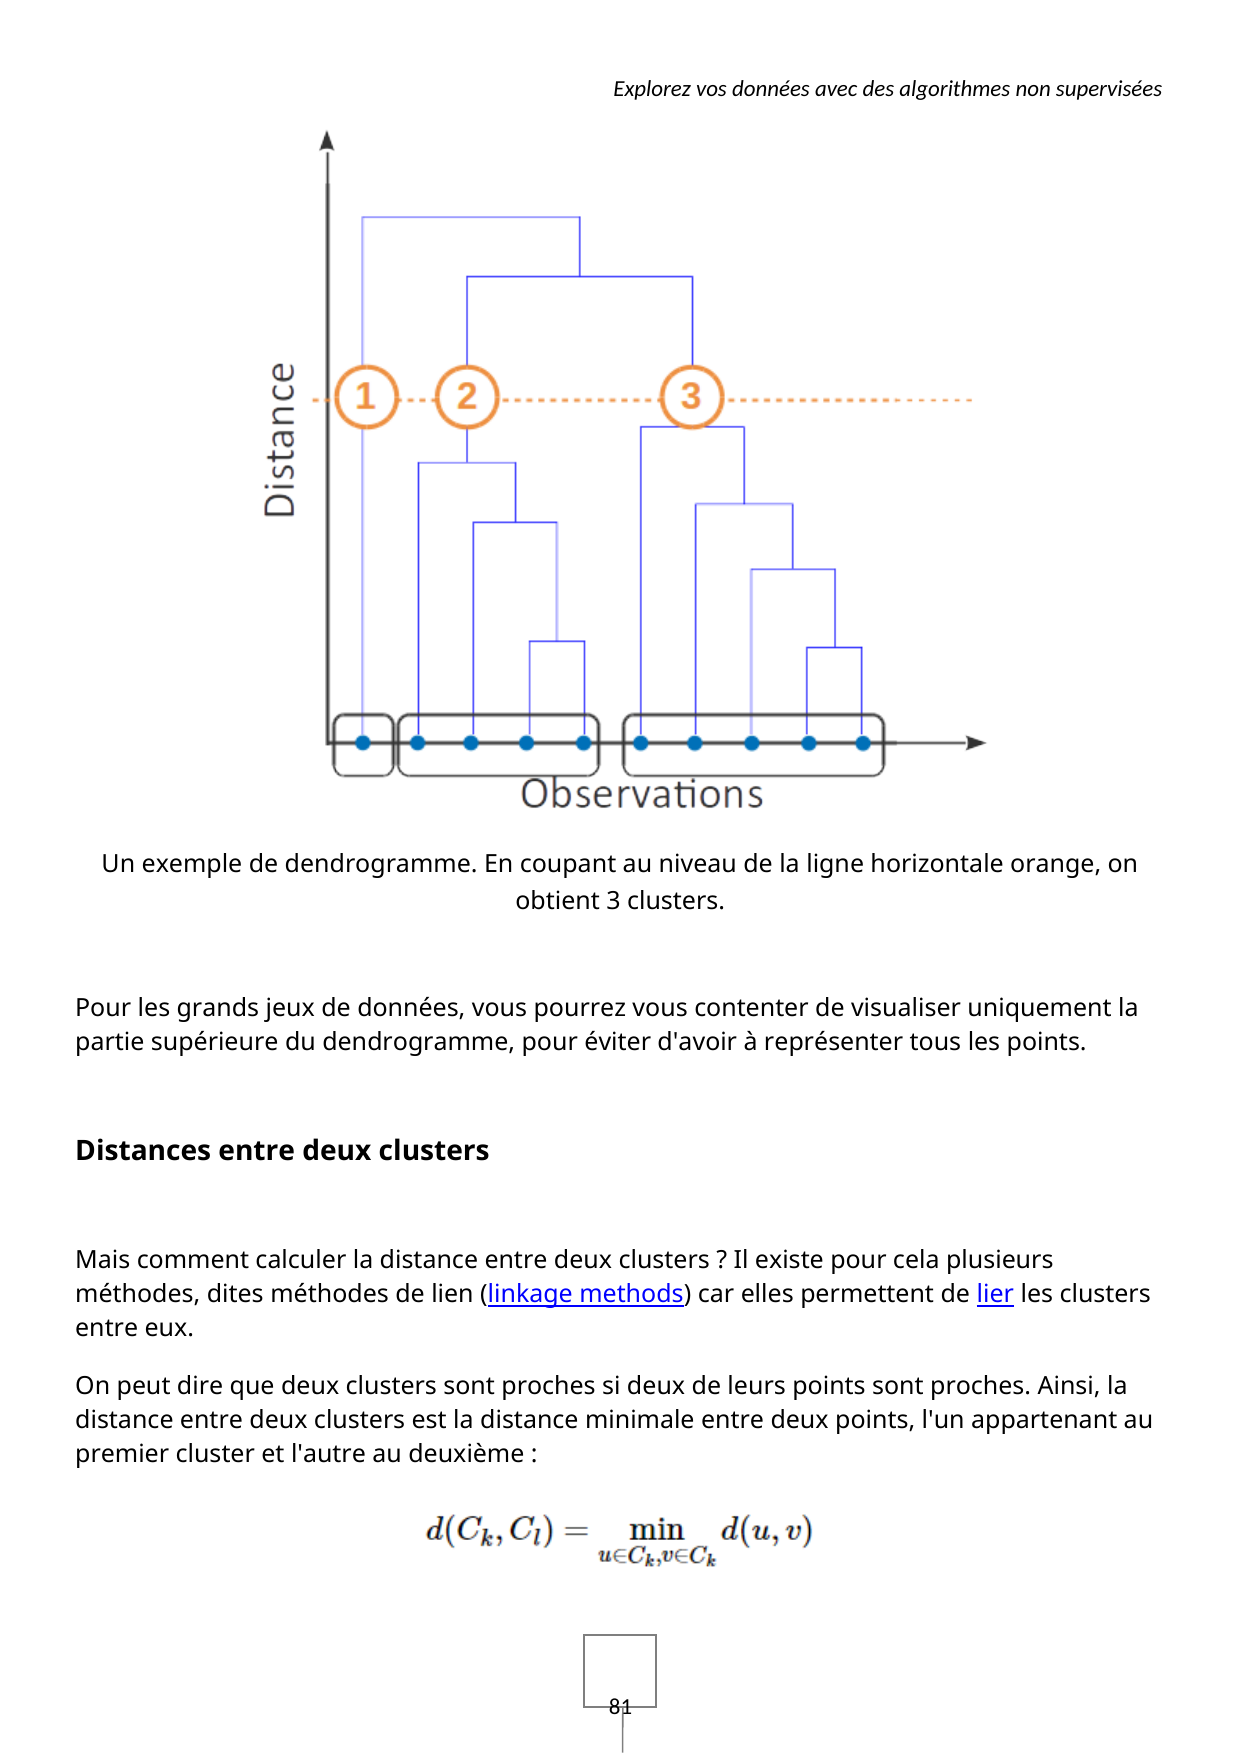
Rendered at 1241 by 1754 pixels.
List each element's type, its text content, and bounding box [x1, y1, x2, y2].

picture [252, 129, 988, 827]
text On peut dire que deux clusters sont proches si deux de leurs points sont proches. Ainsi, la distance entre deux clusters est la distance minimale entre deux points, l'un appartenant au premier cluster et l'autre au deuxième : [75, 1367, 1165, 1470]
text Mais comment calculer la distance entre deux clusters ? Il existe pour cela plusieurs méthodes, dites méthodes de lien (linkage methods) car elles permettent de lier les clusters entre eux. [75, 1242, 1165, 1344]
text Pour les grands jeux de données, vous pourrez vous contenter de visualiser uniquement la partie supérieure du dendrogramme, pour éviter d'avoir à représenter tous les points. [75, 989, 1165, 1057]
text Un exemple de dendrogramme. En coupant au niveau de la ligne horizontale orange, on obtient 3 clusters. [75, 846, 1165, 916]
subtitle Distances entre deux clusters [75, 1130, 1165, 1169]
picture [420, 1493, 820, 1576]
